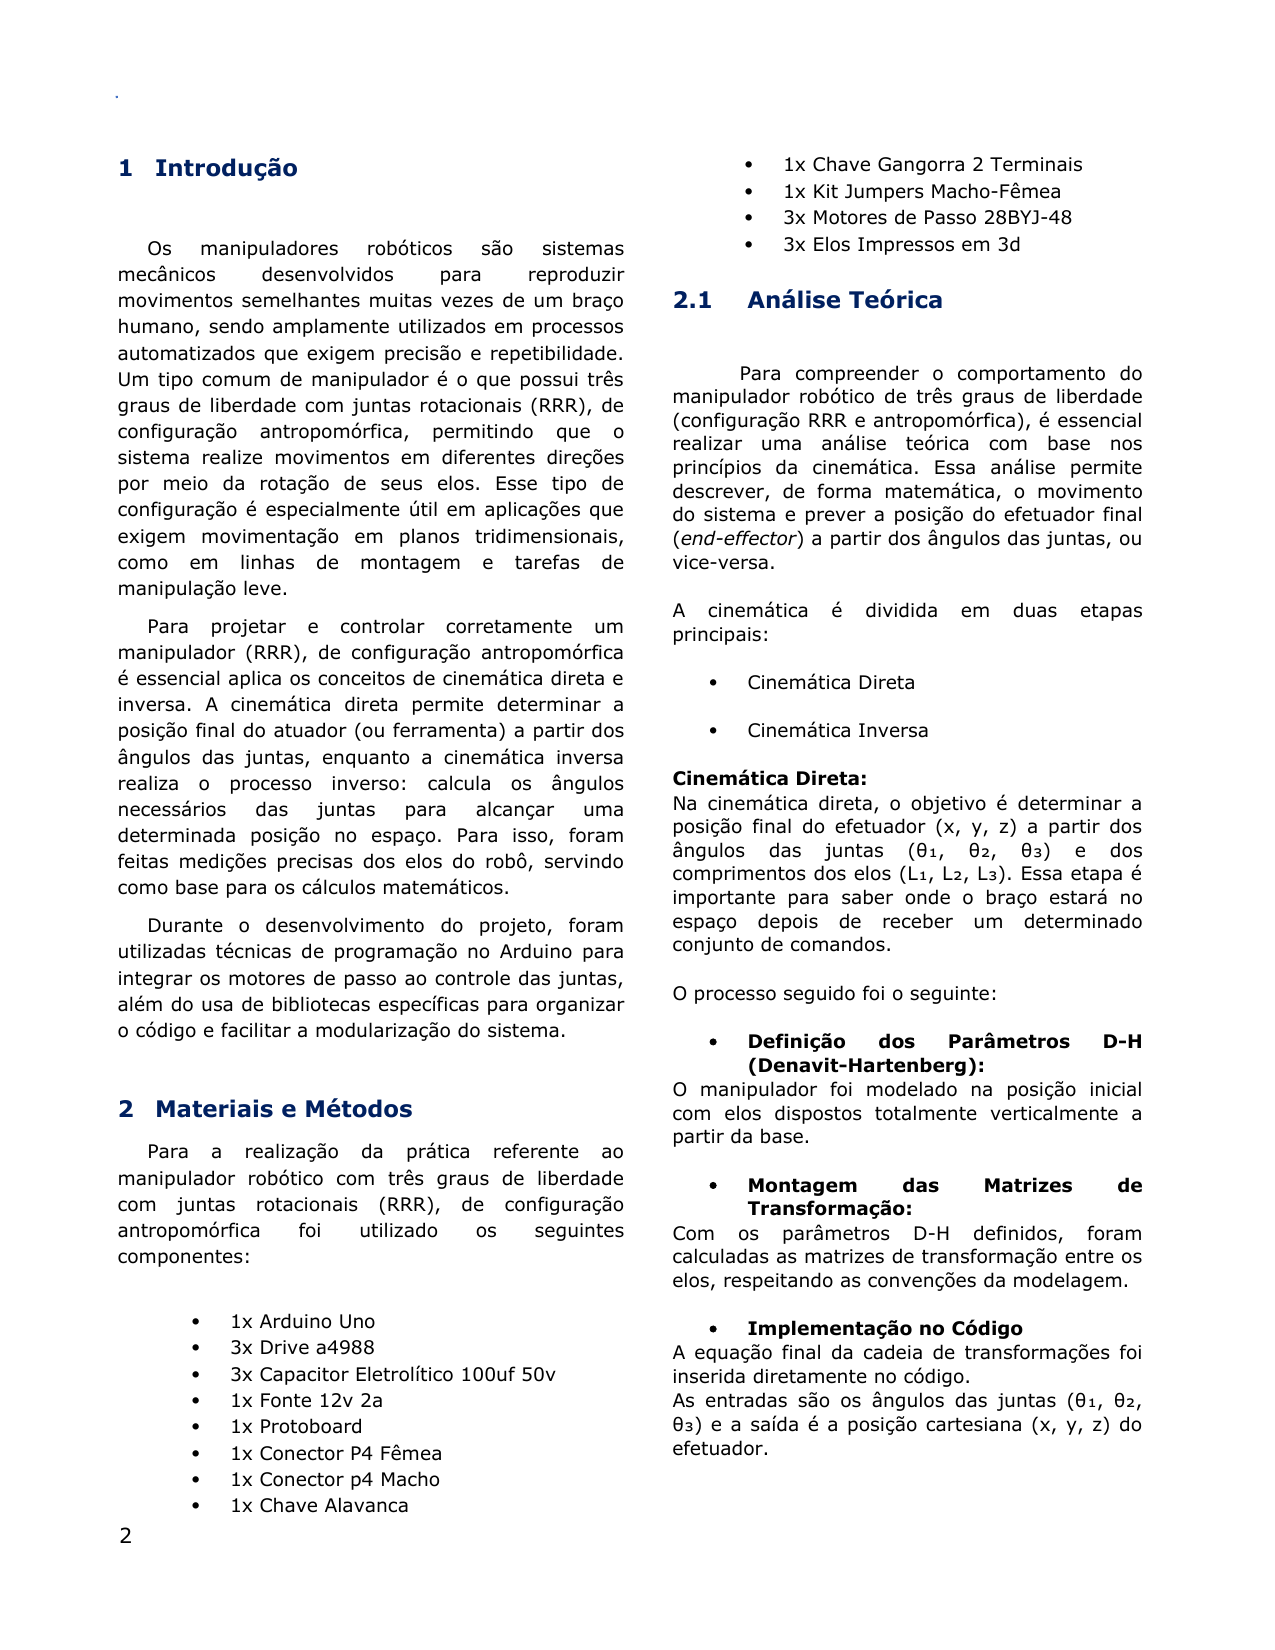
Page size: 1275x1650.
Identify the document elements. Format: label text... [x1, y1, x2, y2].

list 1x Protoboard [192, 1415, 625, 1438]
text A cinemática é dividida em duas etapas principais: [672, 598, 1143, 645]
list Cinemática Direta [710, 671, 1143, 693]
list 1x Kit Jumpers Macho-Fêmea [745, 179, 1178, 202]
text As entradas são os ângulos das juntas (θ₁, θ₂, θ₃) e a saída é a posição cartesiana (x, y, z) do efetuador. [672, 1389, 1143, 1459]
list 1x Arduino Uno [192, 1309, 625, 1332]
text Com os parâmetros D-H definidos, foram calculadas as matrizes de transformação entre os elos, respeitando as convenções da modelagem. [672, 1221, 1143, 1291]
list 3x Drive a4988 [192, 1336, 625, 1359]
list 1x Conector P4 Fêmea [192, 1441, 625, 1464]
list 3x Motores de Passo 28BYJ-48 [745, 206, 1178, 229]
list 1x Conector p4 Macho [192, 1467, 625, 1490]
list Implementação no Código [710, 1317, 1143, 1339]
list 1x Chave Gangorra 2 Terminais [745, 153, 1178, 176]
text Durante o desenvolvimento do projeto, foram utilizadas técnicas de programação no Arduino para integrar os motores de passo ao controle das juntas, além do usa de bibliotecas específicas para organizar o código e facilitar a modularização do sistema. [117, 914, 625, 1041]
list Definição dos Parâmetros D-H (Denavit-Hartenberg): [710, 1029, 1143, 1076]
subtitle Introdução [117, 153, 625, 181]
list Montagem das Matrizes de Transformação: [710, 1173, 1143, 1220]
text Os manipuladores robóticos são sistemas mecânicos desenvolvidos para reproduzir movimentos semelhantes muitas vezes de um braço humano, sendo amplamente utilizados em processos automatizados que exigem precisão e repetibilidade. Um tipo comum de manipulador é o que possui três graus de liberdade com juntas rotacionais (RRR), de configuração antropomórfica, permitindo que o sistema realize movimentos em diferentes direções por meio da rotação de seus elos. Esse tipo de configuração é especialmente útil em aplicações que exigem movimentação em planos tridimensionais, como em linhas de montagem e tarefas de manipulação leve. [117, 237, 625, 599]
list 1x Fonte 12v 2a [192, 1388, 625, 1411]
text Para projetar e controlar corretamente um manipulador (RRR), de configuração antropomórfica é essencial aplica os conceitos de cinemática direta e inversa. A cinemática direta permite determinar a posição final do atuador (ou ferramenta) a partir dos ângulos das juntas, enquanto a cinemática inversa realiza o processo inverso: calcula os ângulos necessários das juntas para alcançar uma determinada posição no espaço. Para isso, foram feitas medições precisas dos elos do robô, servindo como base para os cálculos matemáticos. [117, 614, 625, 899]
text Para a realização da prática referente ao manipulador robótico com três graus de liberdade com juntas rotacionais (RRR), de configuração antropomórfica foi utilizado os seguintes componentes: [117, 1140, 625, 1267]
list 1x Chave Alavanca [192, 1494, 625, 1517]
list 3x Elos Impressos em 3d [745, 232, 1178, 255]
text Na cinemática direta, o objetivo é determinar a posição final do efetuador (x, y, z) a partir dos ângulos das juntas (θ₁, θ₂, θ₃) e dos comprimentos dos elos (L₁, L₂, L₃). Essa etapa é importante para saber onde o braço estará no espaço depois de receber um determinado conjunto de comandos. [672, 791, 1143, 956]
subtitle Análise Teórica [672, 286, 1178, 313]
list Cinemática Inversa [710, 719, 1143, 742]
subtitle Materiais e Métodos [117, 1094, 625, 1122]
text O manipulador foi modelado na posição inicial com elos dispostos totalmente verticalmente a partir da base. [672, 1077, 1143, 1148]
text Cinemática Direta: [672, 767, 1143, 790]
text Para compreender o comportamento do manipulador robótico de três graus de liberdade (configuração RRR e antropomórfica), é essencial realizar uma análise teórica com base nos princípios da cinemática. Essa análise permite descrever, de forma matemática, o movimento do sistema e prever a posição do efetuador final (end-effector) a partir dos ângulos das juntas, ou vice-versa. [672, 361, 1143, 573]
text O processo seguido foi o seguinte: [672, 981, 1143, 1004]
list 3x Capacitor Eletrolítico 100uf 50v [192, 1362, 625, 1385]
text A equação final da cadeia de transformações foi inserida diretamente no código. [672, 1341, 1143, 1387]
